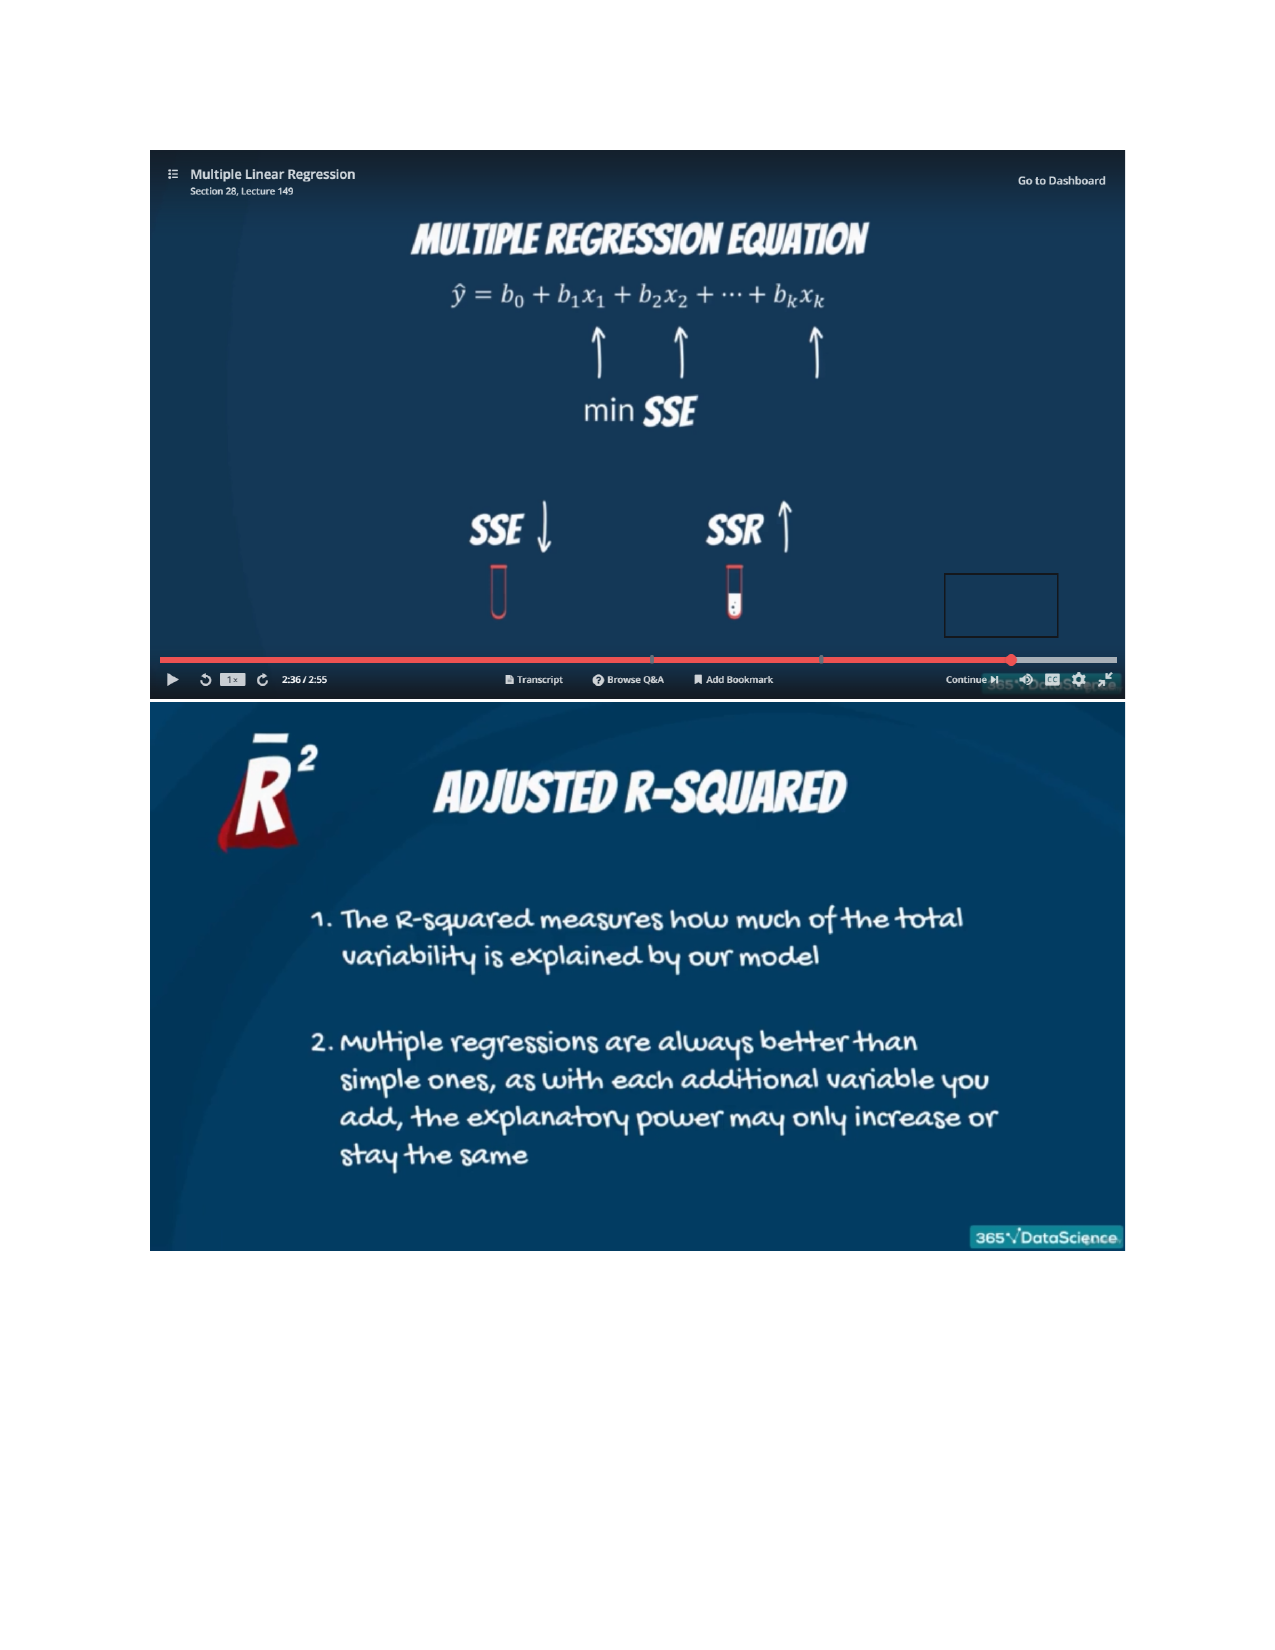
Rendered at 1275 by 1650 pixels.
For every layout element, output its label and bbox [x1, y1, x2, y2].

picture [150, 150, 1125, 699]
picture [150, 702, 1125, 1251]
picture [971, 1226, 1125, 1247]
